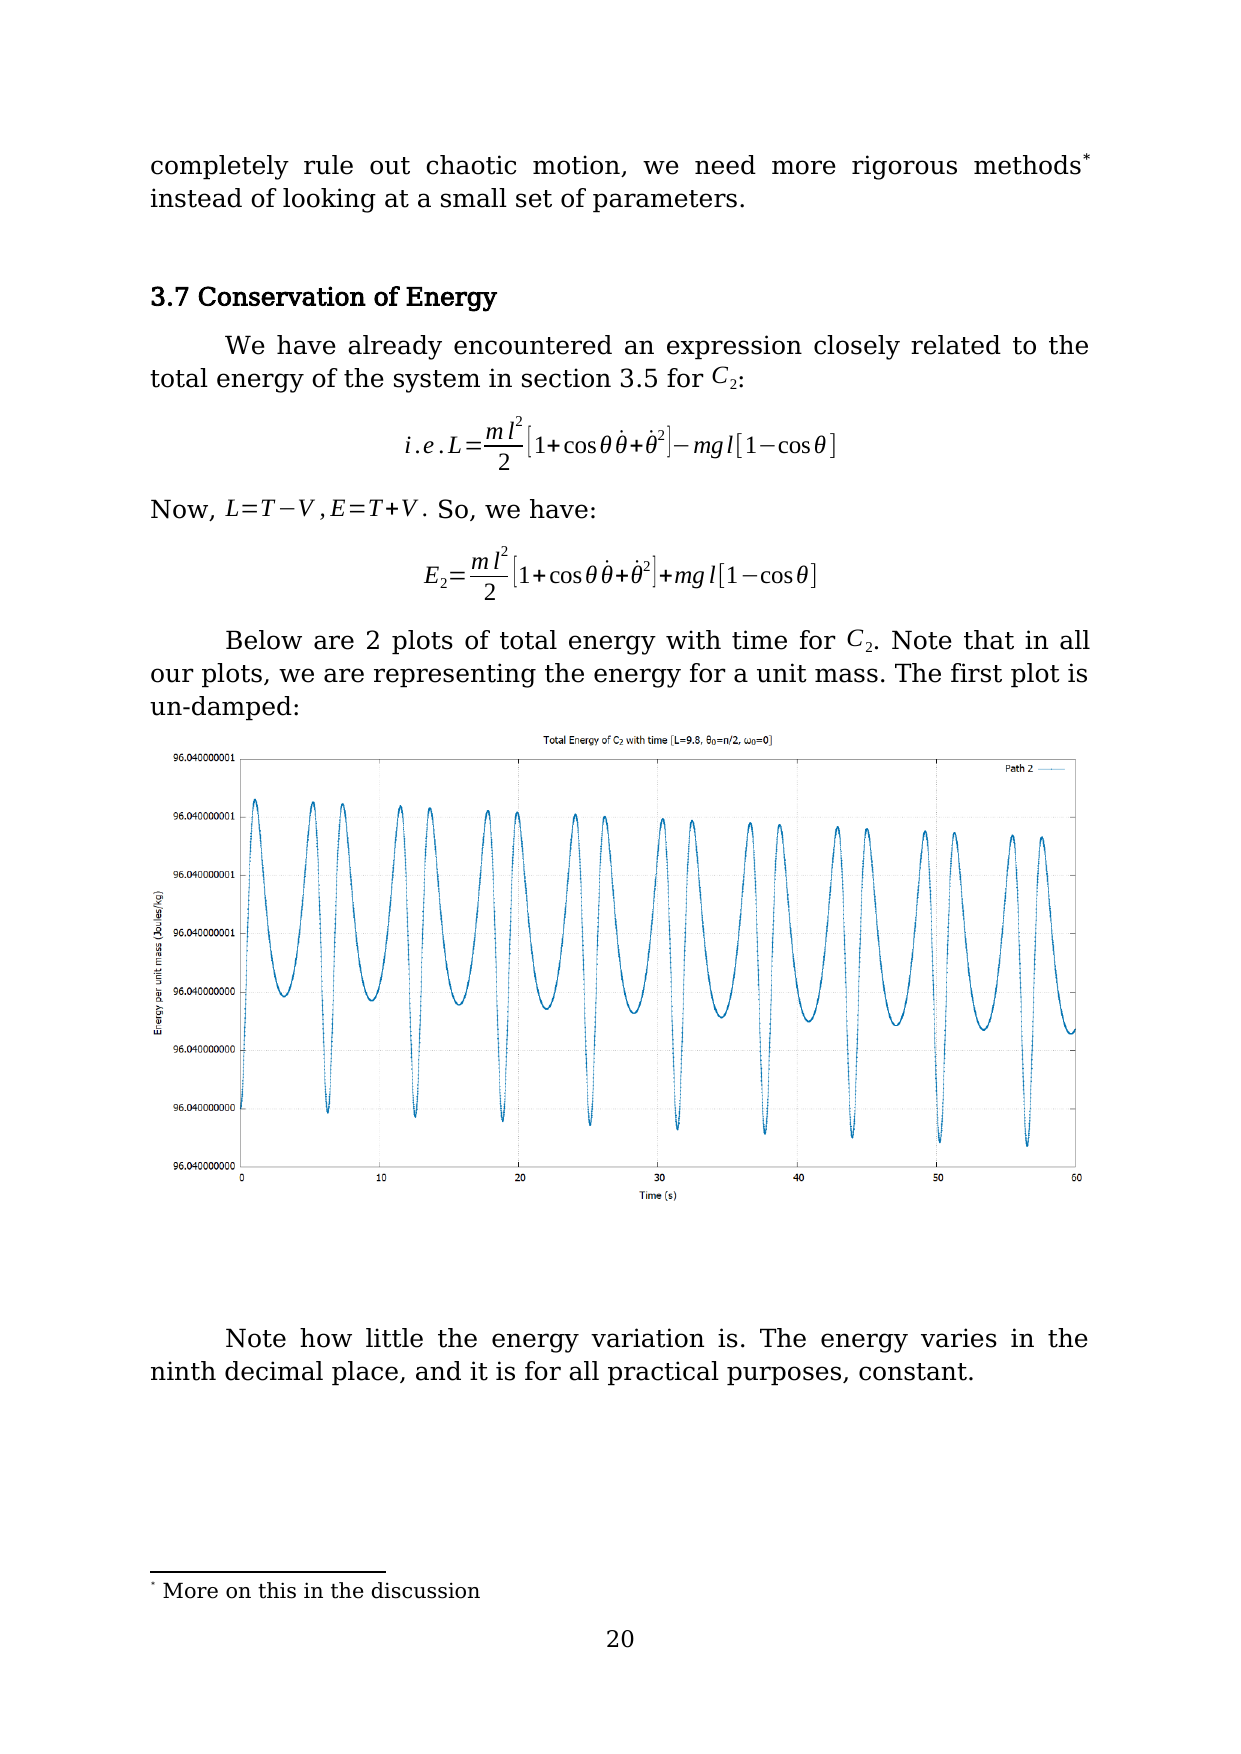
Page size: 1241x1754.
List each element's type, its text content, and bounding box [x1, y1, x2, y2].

text Below are 2 plots of total energy with time for . Note that in all our plots, we are representing the energy for a unit mass. The first plot is un-damped: [150, 624, 1090, 720]
text Now, So, we have: [150, 494, 1090, 524]
text 3.7 Conservation of Energy [150, 281, 1090, 311]
text We have already encountered an expression closely related to the total energy of the system in section 3.5 for : [150, 329, 1090, 393]
picture [150, 723, 1091, 1204]
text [150, 150, 1090, 212]
text Note how little the energy variation is. The energy varies in the ninth decimal place, and it is for all practical purposes, constant. [150, 1323, 1090, 1385]
